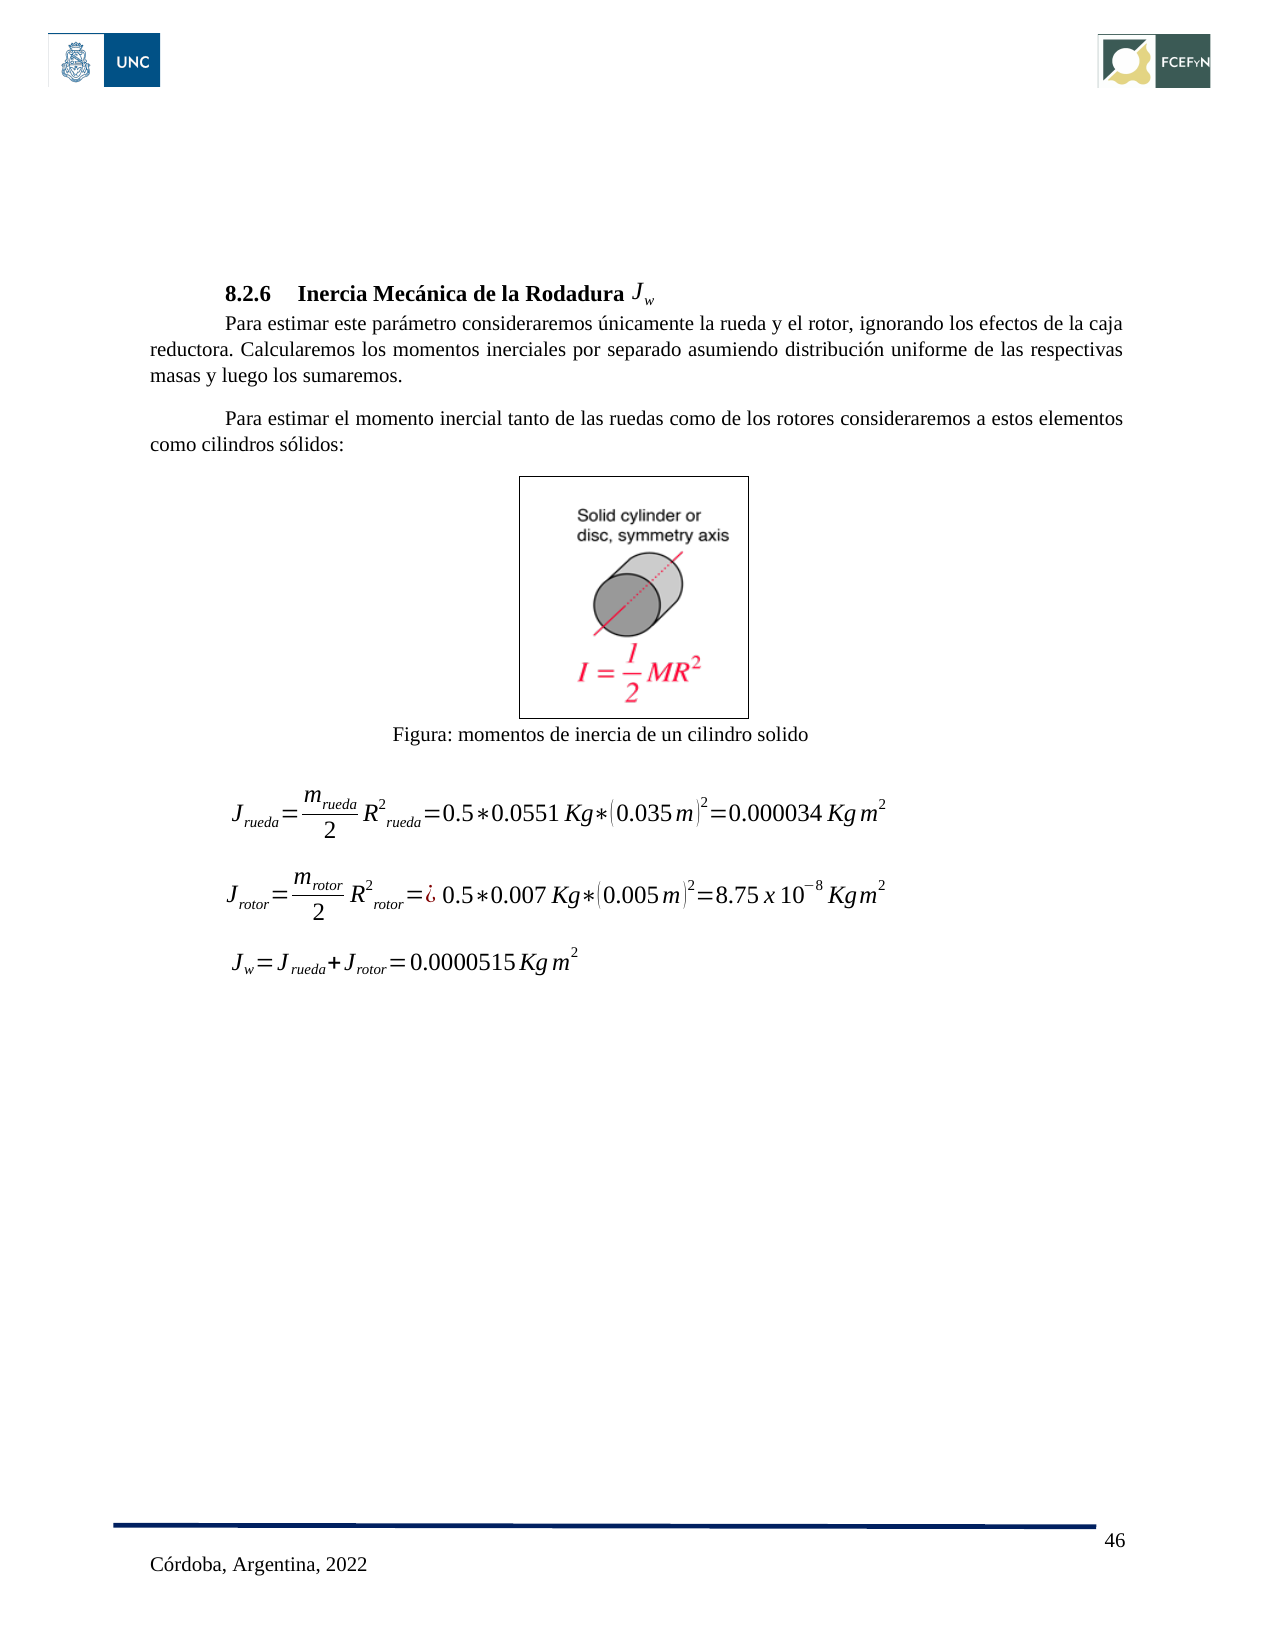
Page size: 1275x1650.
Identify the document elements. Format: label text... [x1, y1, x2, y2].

subtitle Inercia Mecánica de la Rodadura [225, 278, 1125, 309]
picture [520, 477, 748, 718]
picture [1097, 34, 1211, 88]
text Para estimar el momento inercial tanto de las ruedas como de los rotores consideraremos a estos elementos como cilindros sólidos: [150, 406, 1125, 456]
picture [47, 33, 160, 87]
text Para estimar este parámetro consideraremos únicamente la rueda y el rotor, ignorando los efectos de la caja reductora. Calcularemos los momentos inerciales por separado asumiendo distribución uniforme de las respectivas masas y luego los sumaremos. [150, 311, 1125, 387]
